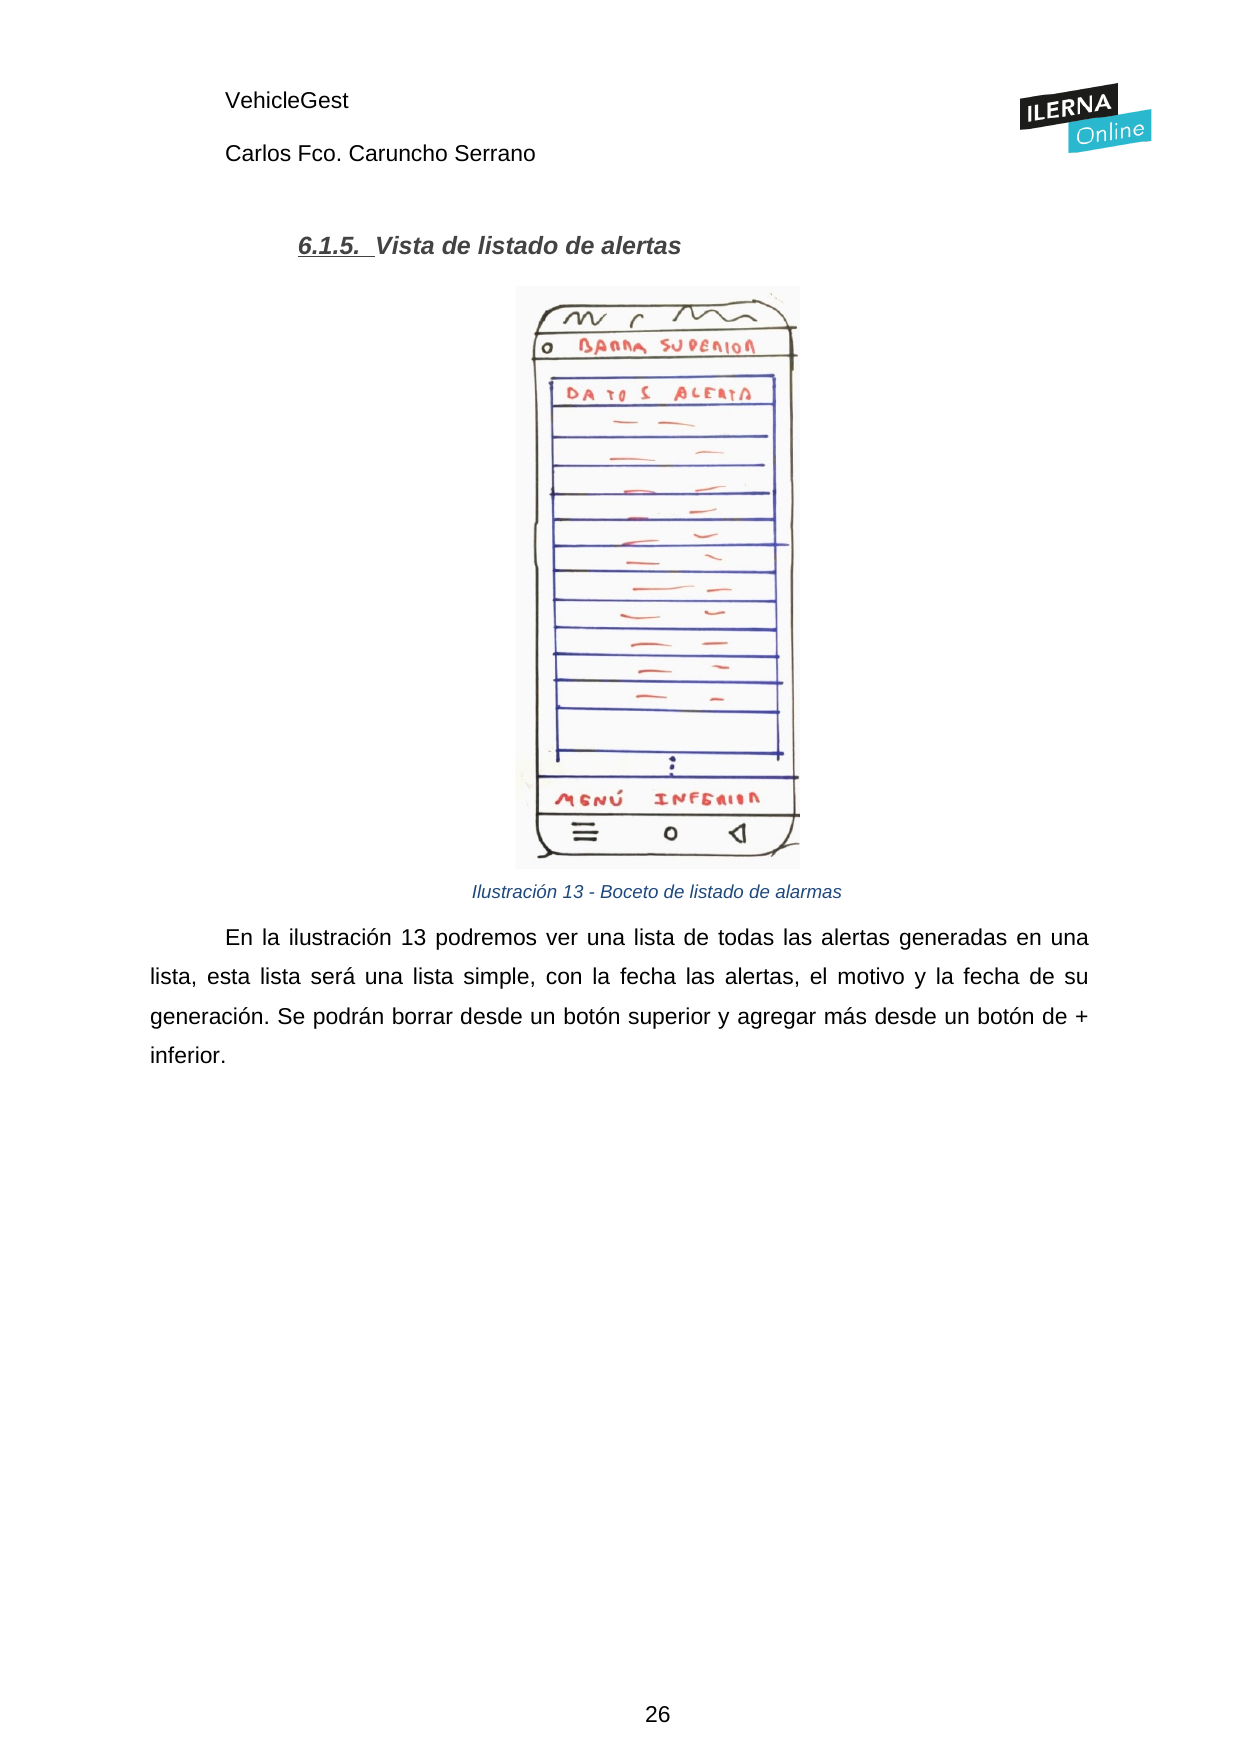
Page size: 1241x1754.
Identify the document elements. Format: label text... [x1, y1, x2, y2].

picture [515, 286, 800, 869]
subtitle Vista de listado de alertas [298, 231, 1090, 260]
picture [1020, 83, 1152, 153]
text En la ilustración 13 podremos ver una lista de todas las alertas generadas en una lista, esta lista será una lista simple, con la fecha las alertas, el motivo y la fecha de su generación. Se podrán borrar desde un botón superior y agregar más desde un botón de + inferior. [150, 924, 1090, 1068]
